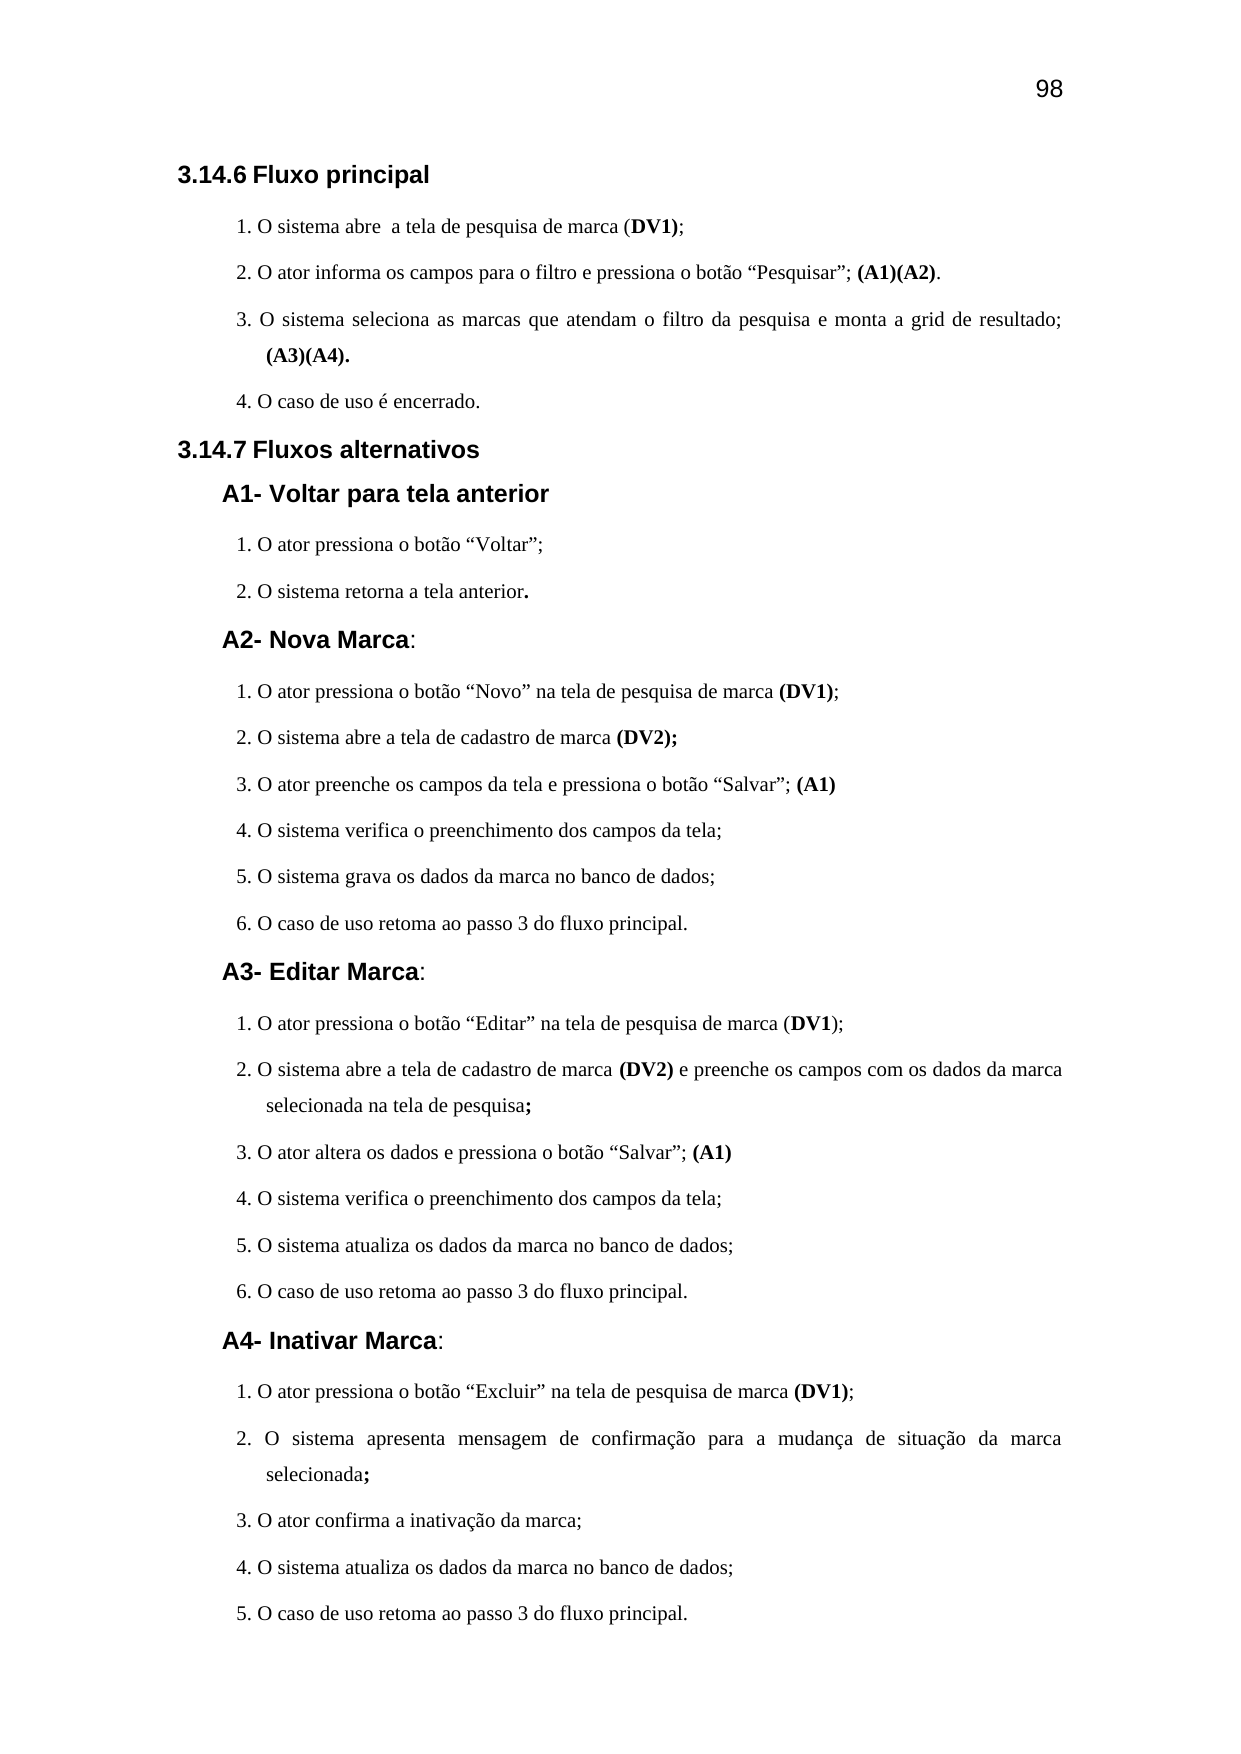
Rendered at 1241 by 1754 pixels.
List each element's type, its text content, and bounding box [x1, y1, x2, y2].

text 3. O ator confirma a inativação da marca; [236, 1508, 1063, 1532]
text 6. O caso de uso retoma ao passo 3 do fluxo principal. [236, 1279, 1063, 1303]
text Fluxo principal [177, 160, 1063, 189]
text 1. O ator pressiona o botão “Excluir” na tela de pesquisa de marca (DV1); [236, 1379, 1063, 1403]
text A2- Nova Marca: [177, 625, 1063, 654]
text 4. O sistema verifica o preenchimento dos campos da tela; [236, 818, 1063, 842]
text 6. O caso de uso retoma ao passo 3 do fluxo principal. [236, 911, 1063, 935]
text A1- Voltar para tela anterior [177, 478, 1063, 507]
text 2. O sistema abre a tela de cadastro de marca (DV2); [236, 725, 1063, 749]
text 3. O ator altera os dados e pressiona o botão “Salvar”; (A1) [236, 1140, 1063, 1164]
text Fluxos alternativos [177, 435, 1063, 464]
text 5. O sistema grava os dados da marca no banco de dados; [236, 864, 1063, 888]
text 2. O sistema retorna a tela anterior. [177, 578, 1063, 603]
text 4. O sistema verifica o preenchimento dos campos da tela; [236, 1186, 1063, 1210]
text A3- Editar Marca: [177, 957, 1063, 986]
text A4- Inativar Marca: [177, 1326, 1063, 1354]
text 2. O sistema apresenta mensagem de confirmação para a mudança de situação da marca selecionada; [236, 1426, 1063, 1486]
text 1. O ator pressiona o botão “Voltar”; [177, 532, 1063, 556]
text 4. O sistema atualiza os dados da marca no banco de dados; [236, 1554, 1063, 1579]
text 3. O sistema seleciona as marcas que atendam o filtro da pesquisa e monta a grid de resultado; (A3)(A4). [236, 306, 1063, 367]
text 1. O ator pressiona o botão “Editar” na tela de pesquisa de marca (DV1); [236, 1011, 1063, 1035]
text 1. O sistema abre a tela de pesquisa de marca (DV1); [236, 213, 1063, 238]
text 4. O caso de uso é encerrado. [236, 389, 1063, 413]
text 5. O caso de uso retoma ao passo 3 do fluxo principal. [236, 1601, 1063, 1625]
text 3. O ator preenche os campos da tela e pressiona o botão “Salvar”; (A1) [236, 771, 1063, 796]
text 5. O sistema atualiza os dados da marca no banco de dados; [236, 1233, 1063, 1257]
text 2. O ator informa os campos para o filtro e pressiona o botão “Pesquisar”; (A1)(A2). [236, 260, 1063, 284]
text 2. O sistema abre a tela de cadastro de marca (DV2) e preenche os campos com os dados da marca selecionada na tela de pesquisa; [236, 1057, 1063, 1117]
text 1. O ator pressiona o botão “Novo” na tela de pesquisa de marca (DV1); [236, 678, 1063, 703]
